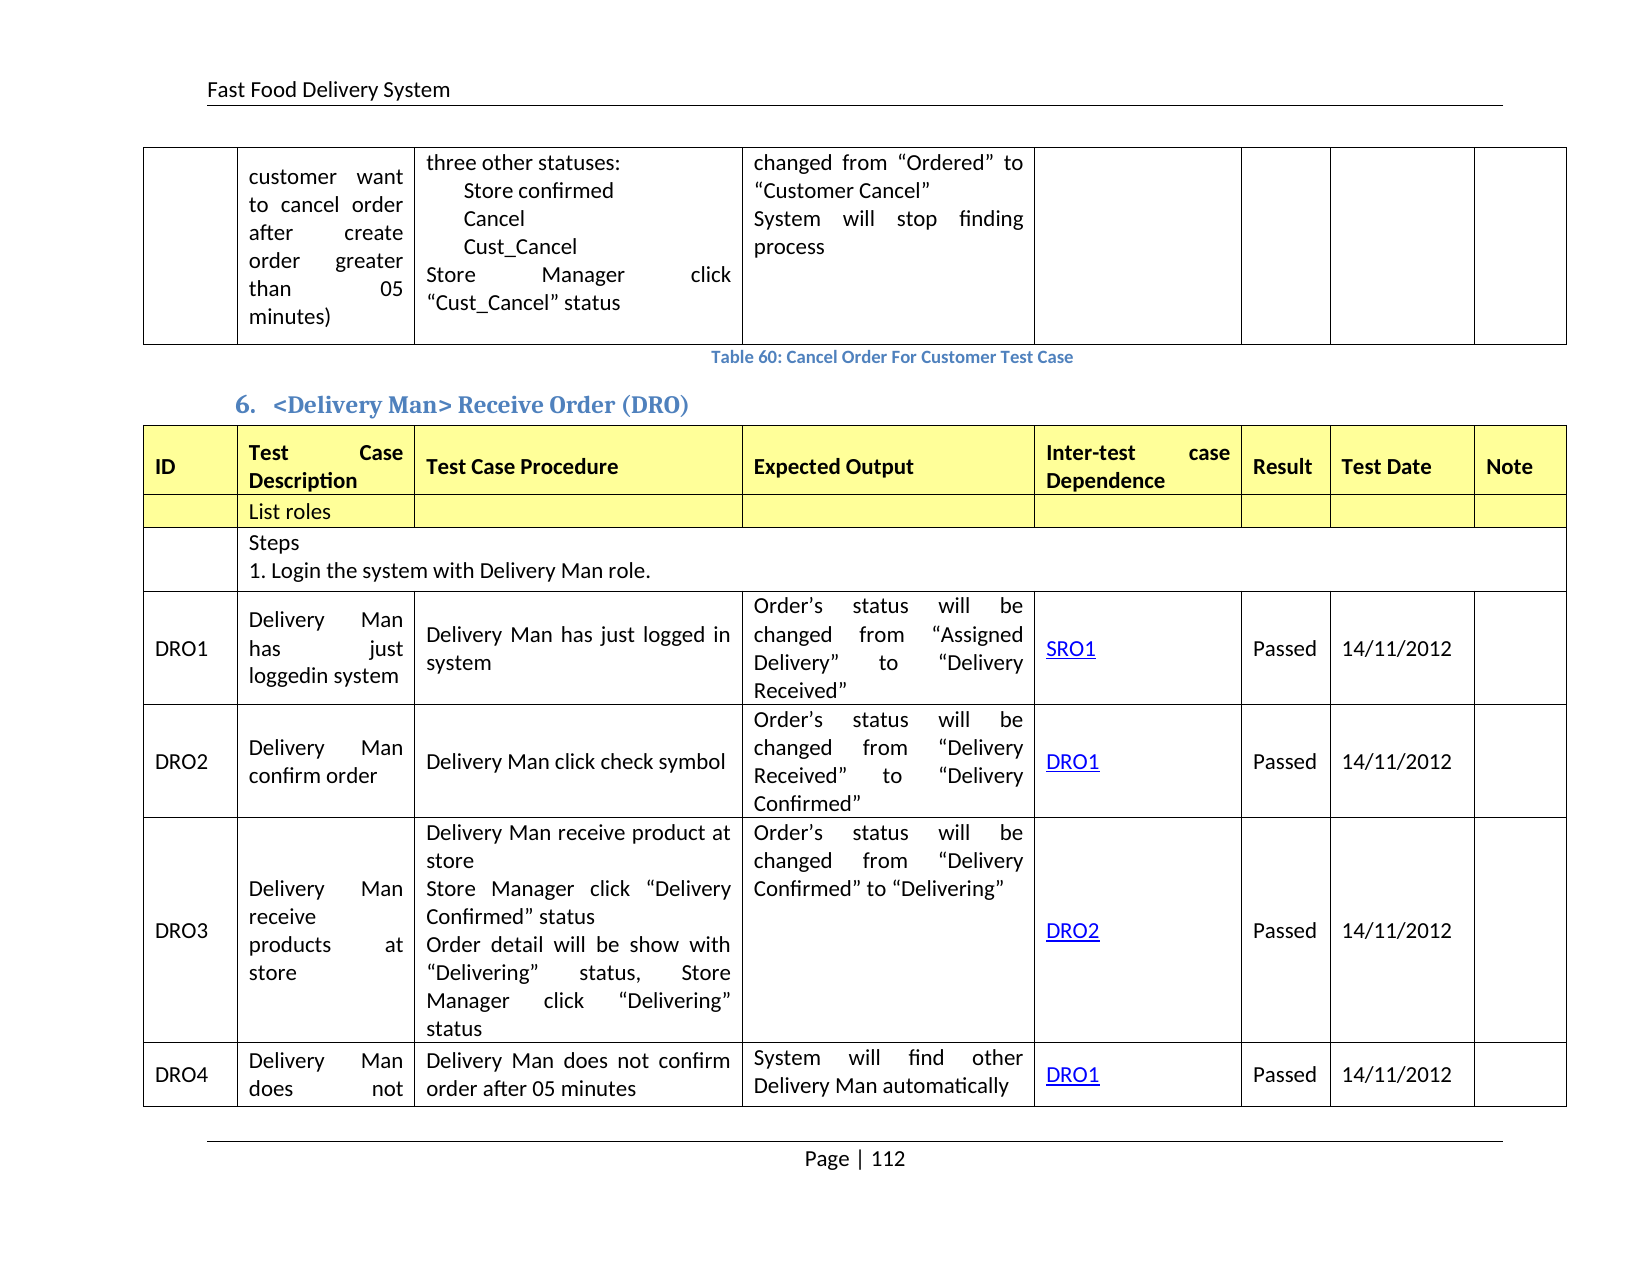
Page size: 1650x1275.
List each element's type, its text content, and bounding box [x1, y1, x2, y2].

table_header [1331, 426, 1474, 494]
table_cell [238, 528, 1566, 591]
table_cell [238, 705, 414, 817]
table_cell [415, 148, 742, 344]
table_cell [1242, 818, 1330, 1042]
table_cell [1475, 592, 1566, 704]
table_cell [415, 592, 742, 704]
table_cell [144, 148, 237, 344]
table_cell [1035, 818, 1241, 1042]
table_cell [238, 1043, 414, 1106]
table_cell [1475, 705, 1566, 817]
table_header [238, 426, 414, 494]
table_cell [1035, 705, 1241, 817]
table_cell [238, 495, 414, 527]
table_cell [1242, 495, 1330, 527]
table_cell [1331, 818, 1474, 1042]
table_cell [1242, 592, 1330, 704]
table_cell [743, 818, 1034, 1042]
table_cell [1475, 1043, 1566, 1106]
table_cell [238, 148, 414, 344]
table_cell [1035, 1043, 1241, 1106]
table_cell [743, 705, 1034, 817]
subtitle <Delivery Man> Receive Order (DRO) [235, 389, 1503, 420]
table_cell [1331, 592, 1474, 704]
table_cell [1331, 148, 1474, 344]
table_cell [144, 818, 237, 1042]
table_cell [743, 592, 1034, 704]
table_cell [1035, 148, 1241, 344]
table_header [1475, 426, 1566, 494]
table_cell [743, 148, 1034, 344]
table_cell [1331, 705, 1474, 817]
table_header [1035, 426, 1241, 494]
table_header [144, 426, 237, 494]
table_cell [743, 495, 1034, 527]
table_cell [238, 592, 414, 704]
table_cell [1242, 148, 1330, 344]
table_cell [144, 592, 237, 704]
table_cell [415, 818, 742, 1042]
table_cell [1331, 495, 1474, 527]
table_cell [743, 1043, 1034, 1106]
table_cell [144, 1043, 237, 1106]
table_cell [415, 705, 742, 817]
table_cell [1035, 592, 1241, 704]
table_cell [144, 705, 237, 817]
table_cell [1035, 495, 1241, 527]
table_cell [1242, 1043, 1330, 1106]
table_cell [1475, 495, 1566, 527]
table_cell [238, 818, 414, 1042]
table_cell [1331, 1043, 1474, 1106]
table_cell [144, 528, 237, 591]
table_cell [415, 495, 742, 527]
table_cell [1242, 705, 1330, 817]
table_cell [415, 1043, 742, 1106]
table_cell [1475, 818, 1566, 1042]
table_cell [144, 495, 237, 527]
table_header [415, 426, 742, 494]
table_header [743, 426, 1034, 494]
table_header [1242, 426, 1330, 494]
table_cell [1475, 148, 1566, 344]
